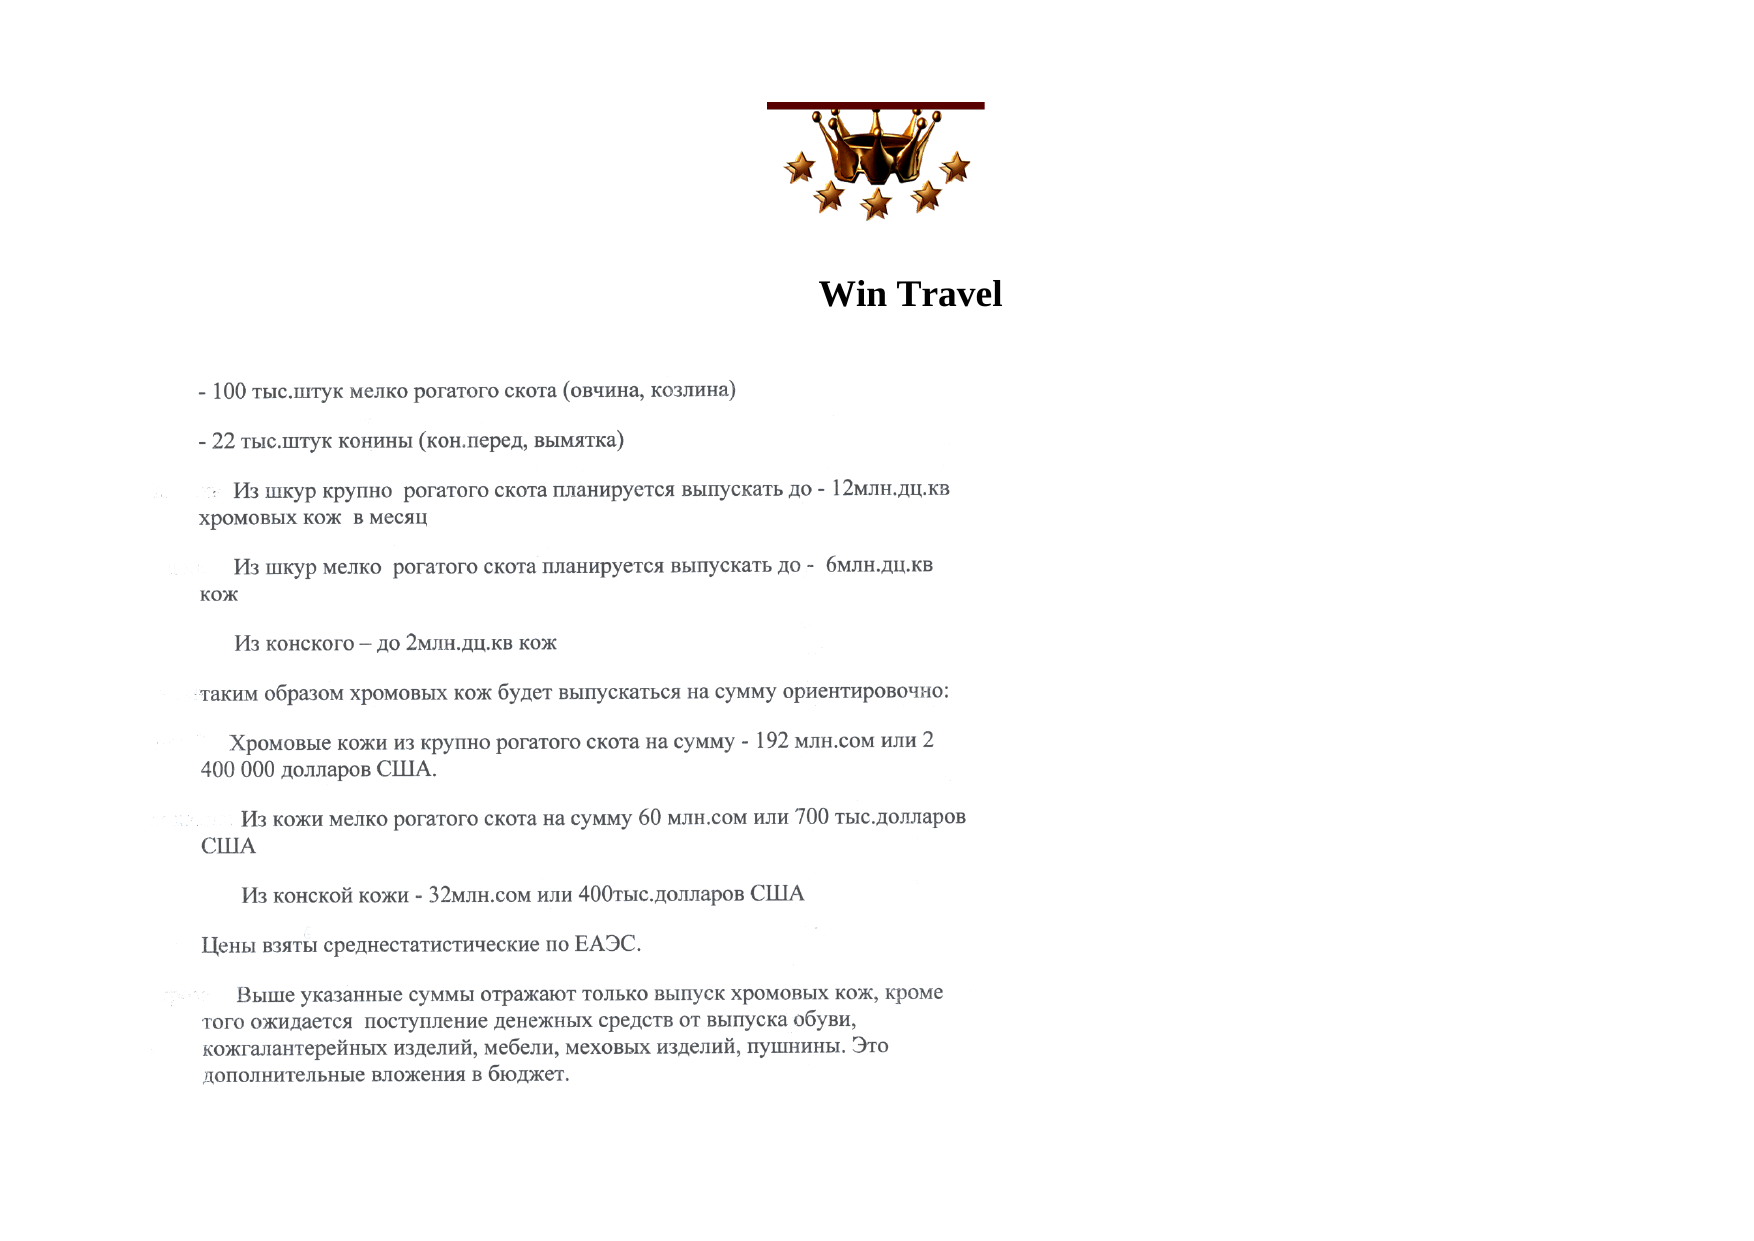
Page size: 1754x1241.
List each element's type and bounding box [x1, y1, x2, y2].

picture [767, 102, 985, 221]
picture [150, 371, 976, 1091]
